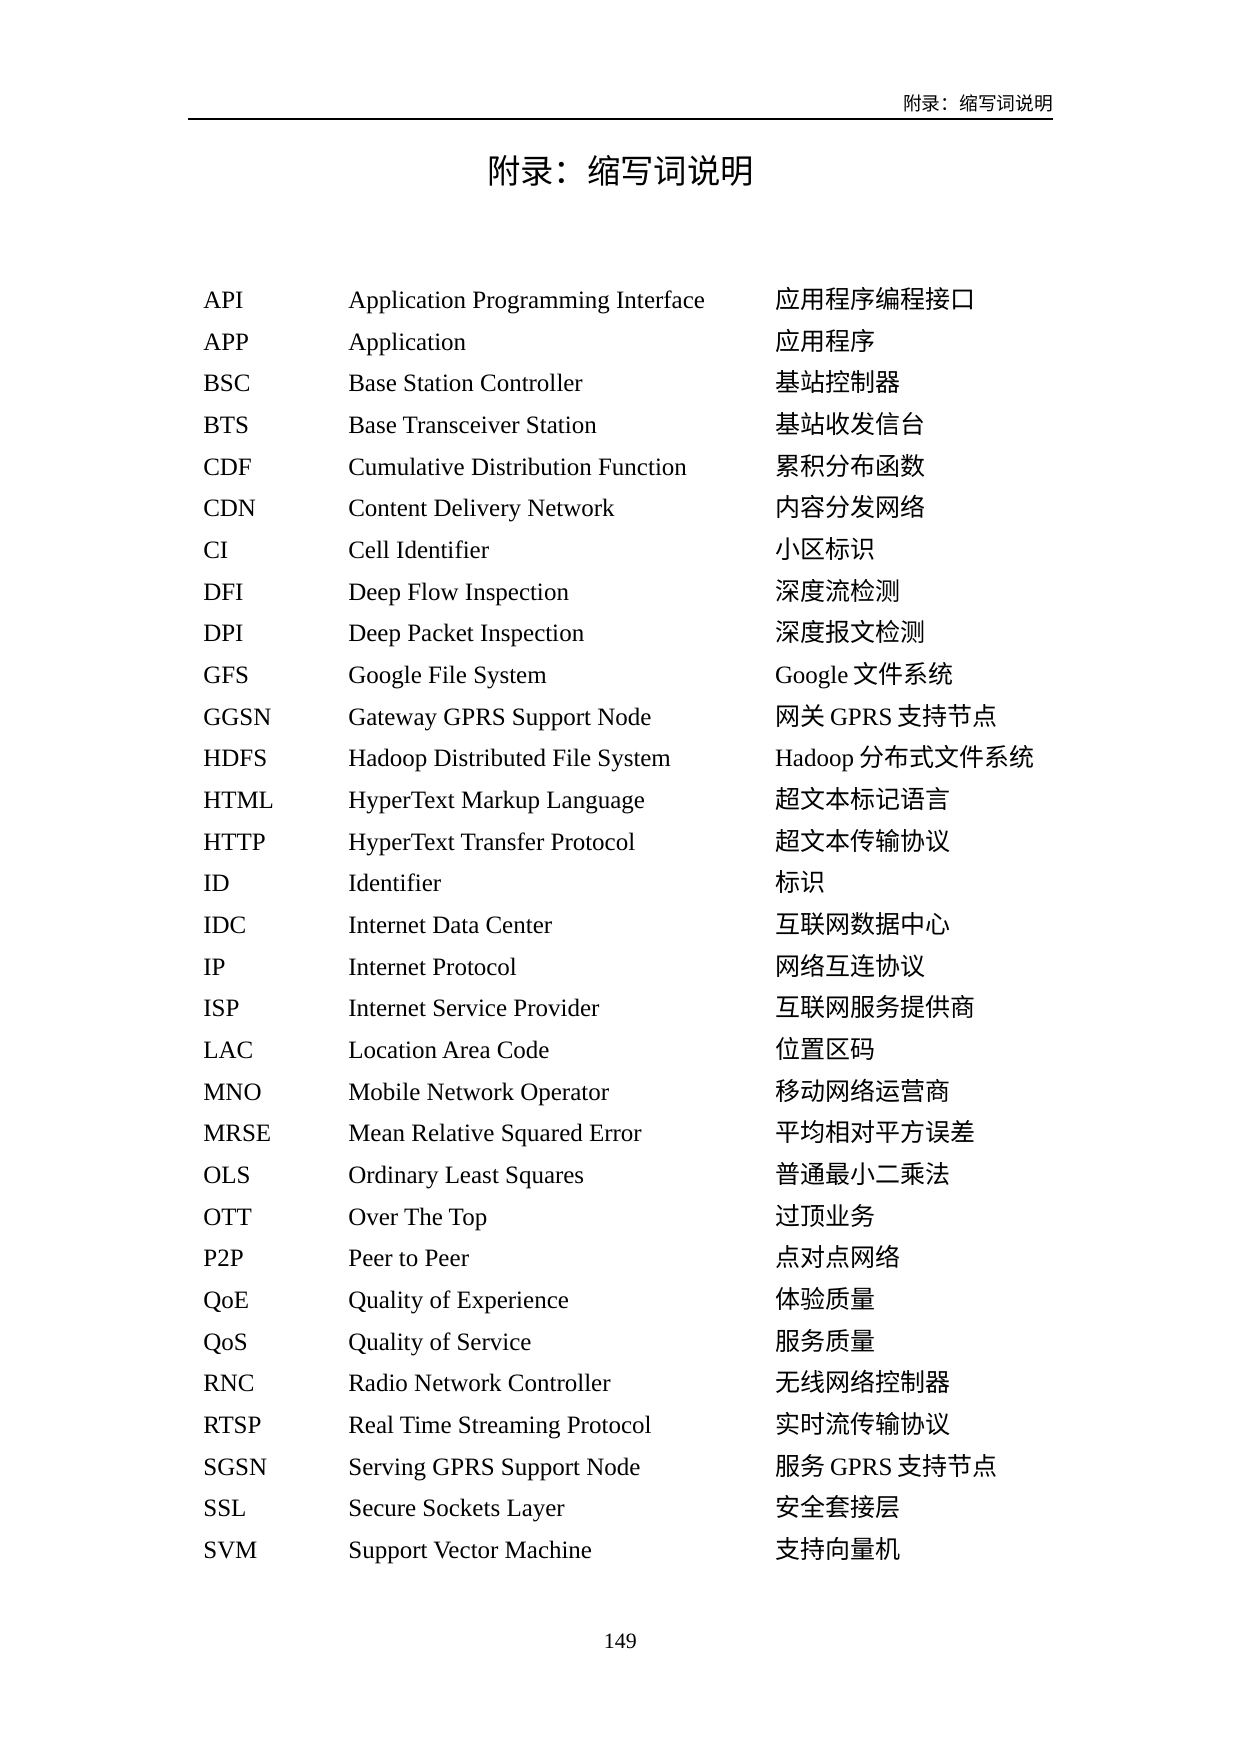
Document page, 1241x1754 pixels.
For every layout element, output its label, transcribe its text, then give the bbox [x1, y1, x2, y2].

table_cell Internet Service Provider [337, 983, 763, 1025]
table_cell Hadoop Distributed File System [337, 733, 763, 775]
table_cell HTML [192, 775, 337, 817]
table_cell Content Delivery Network [337, 483, 763, 525]
table_cell ISP [192, 983, 337, 1025]
table_cell 内容分发网络 [764, 483, 1048, 525]
table_cell Internet Data Center [337, 900, 763, 942]
table_cell CI [192, 525, 337, 567]
table_header API [192, 275, 337, 317]
table_cell BTS [192, 400, 337, 442]
table_cell Quality of Experience [337, 1275, 763, 1317]
table_cell 点对点网络 [764, 1233, 1048, 1275]
table_cell LAC [192, 1025, 337, 1067]
table_cell Identifier [337, 858, 763, 900]
table_cell CDF [192, 442, 337, 483]
table_cell Cumulative Distribution Function [337, 442, 763, 483]
table_cell Support Vector Machine [337, 1525, 763, 1567]
table_cell 超文本传输协议 [764, 817, 1048, 858]
table_cell 无线网络控制器 [764, 1358, 1048, 1400]
table_cell 深度报文检测 [764, 608, 1048, 650]
table_cell 移动网络运营商 [764, 1067, 1048, 1108]
table_cell Mean Relative Squared Error [337, 1108, 763, 1150]
table_cell 安全套接层 [764, 1483, 1048, 1525]
table_cell SSL [192, 1483, 337, 1525]
table_cell SVM [192, 1525, 337, 1567]
table_cell Gateway GPRS Support Node [337, 692, 763, 733]
table_cell HyperText Markup Language [337, 775, 763, 817]
table_cell 支持向量机 [764, 1525, 1048, 1567]
table_cell 互联网服务提供商 [764, 983, 1048, 1025]
table_cell HyperText Transfer Protocol [337, 817, 763, 858]
table_cell Location Area Code [337, 1025, 763, 1067]
table_cell 实时流传输协议 [764, 1400, 1048, 1442]
table_cell DPI [192, 608, 337, 650]
table_cell 超文本标记语言 [764, 775, 1048, 817]
table_cell Internet Protocol [337, 942, 763, 983]
table_cell RNC [192, 1358, 337, 1400]
table_cell DFI [192, 567, 337, 608]
table_header Application Programming Interface [337, 275, 763, 317]
table_cell 标识 [764, 858, 1048, 900]
table_cell GGSN [192, 692, 337, 733]
table_cell Google文件系统 [764, 650, 1048, 692]
table_cell 网关GPRS支持节点 [764, 692, 1048, 733]
table_cell BSC [192, 358, 337, 400]
table_cell HTTP [192, 817, 337, 858]
table_cell HDFS [192, 733, 337, 775]
table_cell MNO [192, 1067, 337, 1108]
table_cell Base Transceiver Station [337, 400, 763, 442]
table_cell QoE [192, 1275, 337, 1317]
table_cell 小区标识 [764, 525, 1048, 567]
table_cell SGSN [192, 1442, 337, 1483]
table_cell 应用程序 [764, 317, 1048, 358]
table_cell OTT [192, 1192, 337, 1233]
table_cell Mobile Network Operator [337, 1067, 763, 1108]
table_cell IDC [192, 900, 337, 942]
table_cell Quality of Service [337, 1317, 763, 1358]
table_cell Serving GPRS Support Node [337, 1442, 763, 1483]
table_cell Real Time Streaming Protocol [337, 1400, 763, 1442]
table_cell 普通最小二乘法 [764, 1150, 1048, 1192]
table_cell 平均相对平方误差 [764, 1108, 1048, 1150]
table_cell 网络互连协议 [764, 942, 1048, 983]
list 附录：缩写词说明 [187, 150, 1053, 192]
table_cell GFS [192, 650, 337, 692]
table_cell 互联网数据中心 [764, 900, 1048, 942]
table_cell Base Station Controller [337, 358, 763, 400]
table_cell 体验质量 [764, 1275, 1048, 1317]
table_cell Cell Identifier [337, 525, 763, 567]
table_cell Peer to Peer [337, 1233, 763, 1275]
table_cell P2P [192, 1233, 337, 1275]
table_cell MRSE [192, 1108, 337, 1150]
table_header 应用程序编程接口 [764, 275, 1048, 317]
table_cell CDN [192, 483, 337, 525]
table_cell Deep Flow Inspection [337, 567, 763, 608]
table_cell 位置区码 [764, 1025, 1048, 1067]
table_cell 基站控制器 [764, 358, 1048, 400]
table_cell Google File System [337, 650, 763, 692]
table_cell APP [192, 317, 337, 358]
table_cell Radio Network Controller [337, 1358, 763, 1400]
table_cell 累积分布函数 [764, 442, 1048, 483]
table_cell IP [192, 942, 337, 983]
table_cell Over The Top [337, 1192, 763, 1233]
table_cell Ordinary Least Squares [337, 1150, 763, 1192]
table_cell RTSP [192, 1400, 337, 1442]
table_cell 过顶业务 [764, 1192, 1048, 1233]
table_cell ID [192, 858, 337, 900]
table_cell Secure Sockets Layer [337, 1483, 763, 1525]
table_cell Deep Packet Inspection [337, 608, 763, 650]
table_cell 基站收发信台 [764, 400, 1048, 442]
table_cell Application [337, 317, 763, 358]
table_cell 服务质量 [764, 1317, 1048, 1358]
table_cell OLS [192, 1150, 337, 1192]
table_cell 深度流检测 [764, 567, 1048, 608]
table_cell Hadoop分布式文件系统 [764, 733, 1048, 775]
table_cell 服务GPRS支持节点 [764, 1442, 1048, 1483]
table_cell QoS [192, 1317, 337, 1358]
